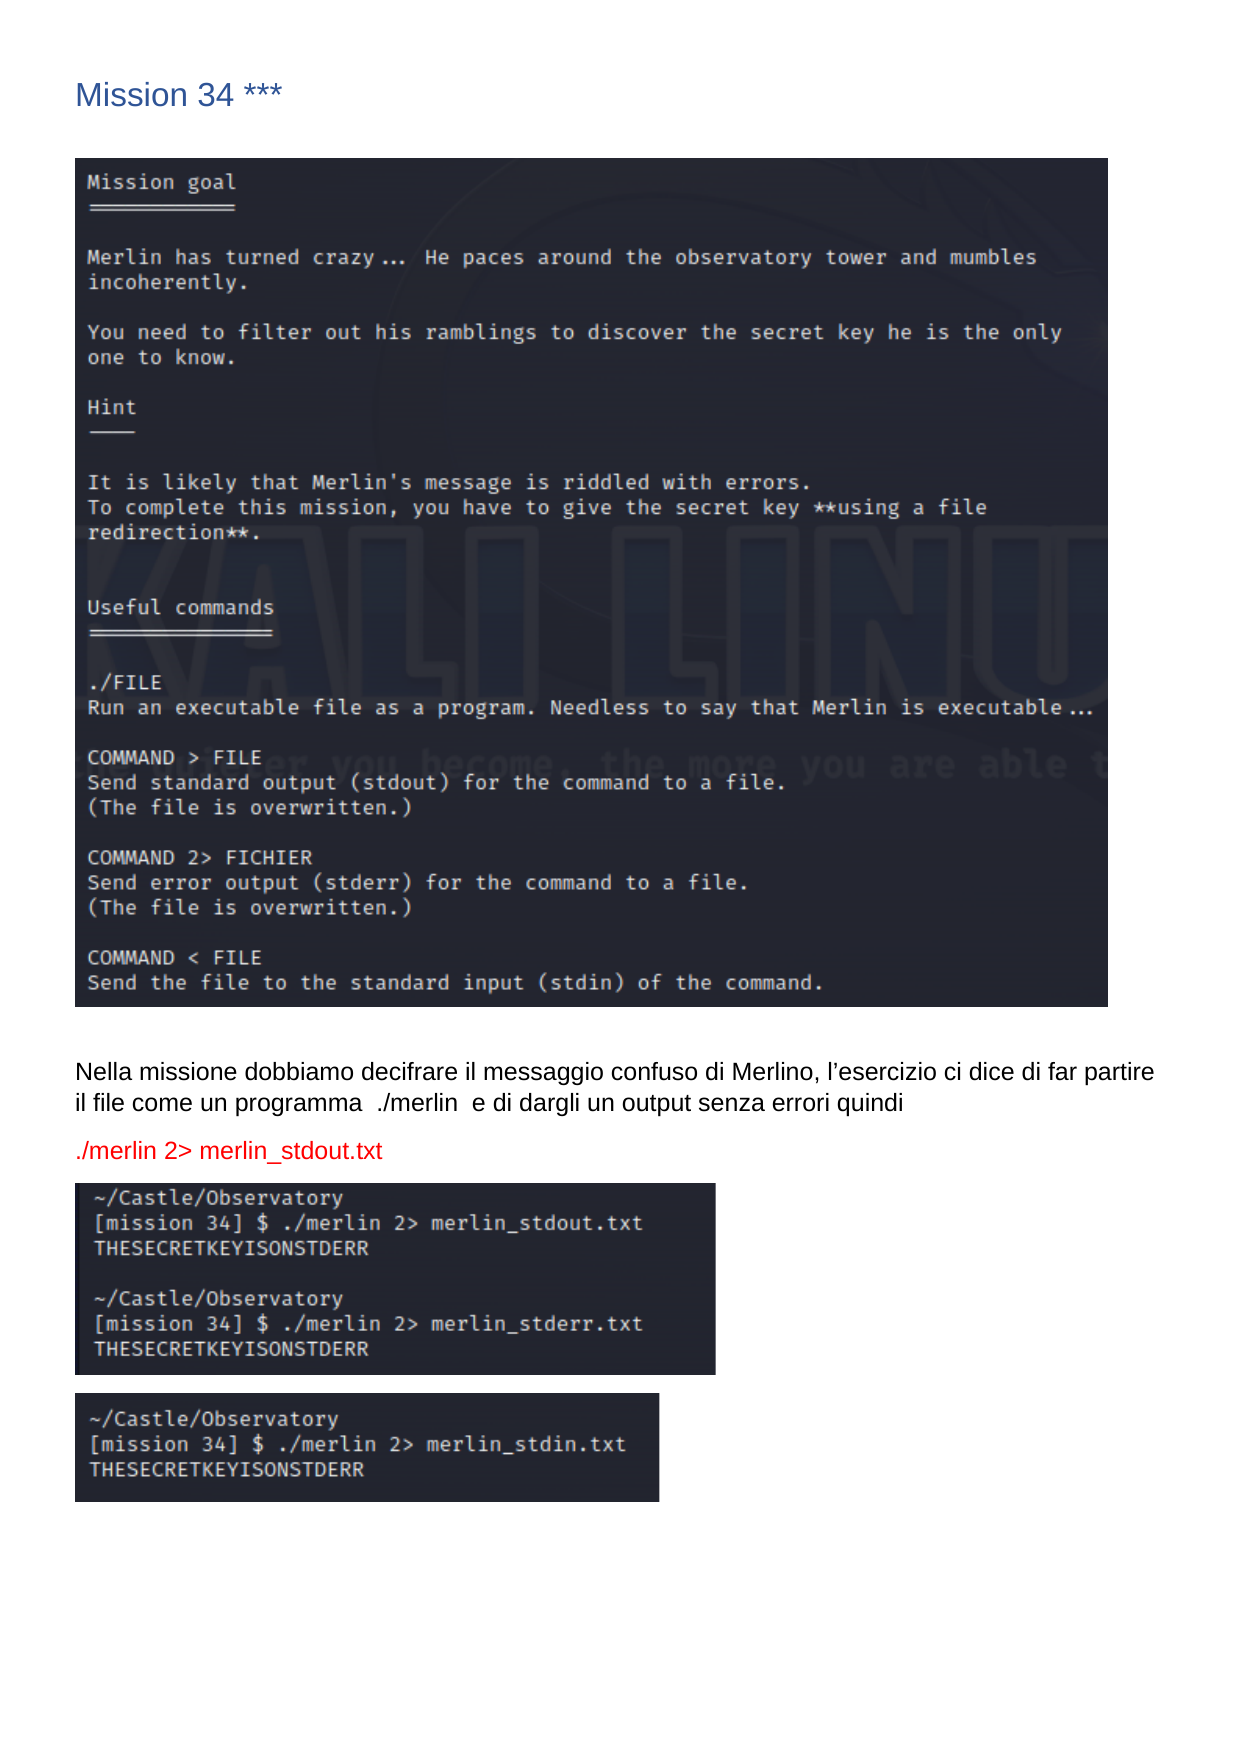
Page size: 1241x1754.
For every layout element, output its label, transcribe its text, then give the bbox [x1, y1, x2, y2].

text ./merlin 2> merlin_stdout.txt [75, 1136, 1165, 1165]
picture [75, 1183, 716, 1375]
picture [75, 158, 1108, 1007]
text Nella missione dobbiamo decifrare il messaggio confuso di Merlino, l’esercizio ci dice di far partire il file come un programma ./merlin e di dargli un output senza errori quindi [75, 1057, 1165, 1117]
picture [75, 1393, 660, 1502]
